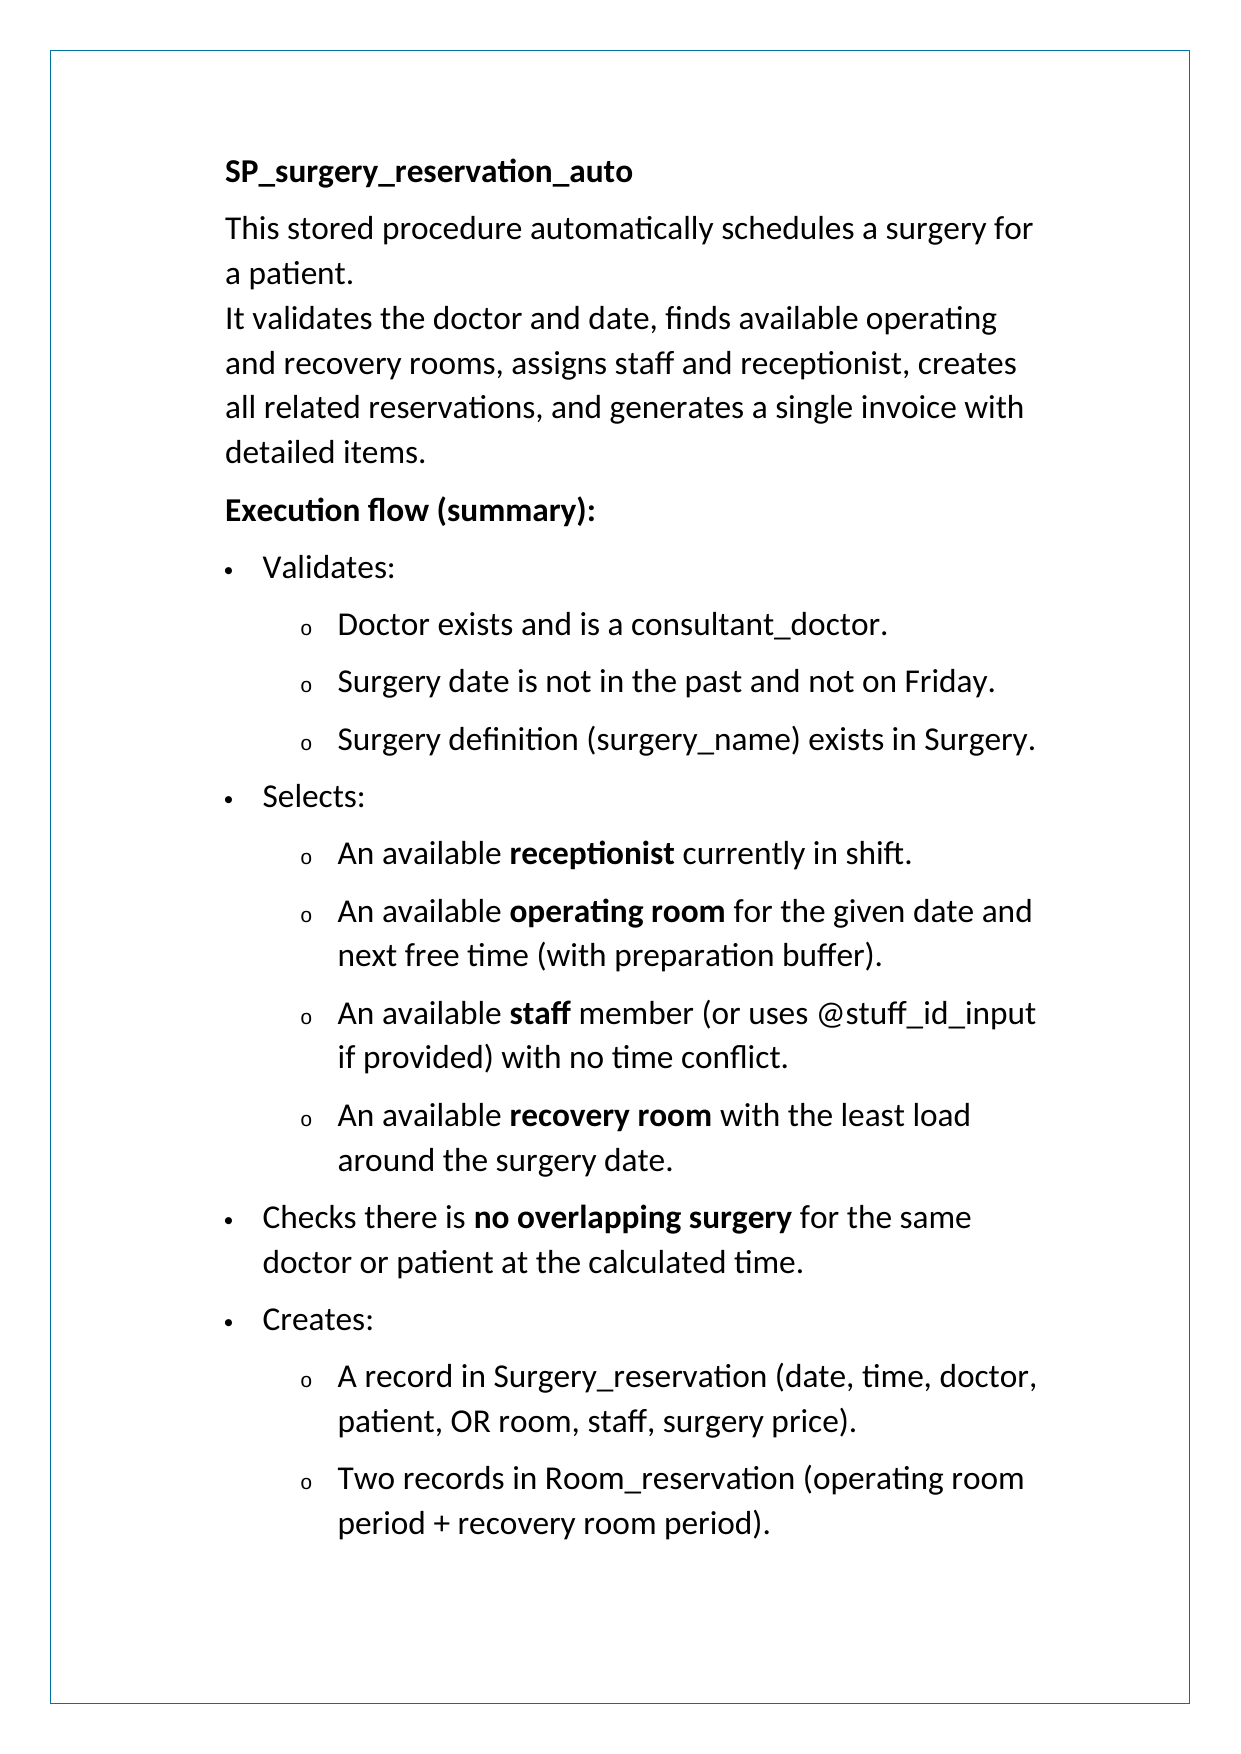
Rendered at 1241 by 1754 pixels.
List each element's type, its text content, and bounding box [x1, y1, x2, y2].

list Doctor exists and is a consultant_doctor. [300, 603, 1053, 644]
list An available recovery room with the least load around the surgery date. [300, 1094, 1053, 1179]
list A record in Surgery_reservation (date, time, doctor, patient, OR room, staff, surgery price). [300, 1355, 1053, 1441]
list An available staff member (or uses @stuff_id_input if provided) with no time conflict. [300, 992, 1053, 1077]
text This stored procedure automatically schedules a surgery for a patient. It validates the doctor and date, finds available operating and recovery rooms, assigns staff and receptionist, creates all related reservations, and generates a single invoice with detailed items. [225, 207, 1053, 472]
text SP_surgery_reservation_auto [225, 150, 1053, 191]
list Creates: [225, 1298, 1053, 1339]
list Checks there is no overlapping surgery for the same doctor or patient at the calculated time. [225, 1196, 1053, 1281]
list Selects: [225, 775, 1053, 816]
list An available operating room for the given date and next free time (with preparation buffer). [300, 889, 1053, 975]
text Execution flow (summary): [225, 488, 1053, 529]
list Surgery date is not in the past and not on Friday. [300, 660, 1053, 701]
list Two records in Room_reservation (operating room period + recovery room period). [300, 1457, 1053, 1543]
list Surgery definition (surgery_name) exists in Surgery. [300, 718, 1053, 758]
list Validates: [225, 546, 1053, 587]
list An available receptionist currently in shift. [300, 832, 1053, 873]
